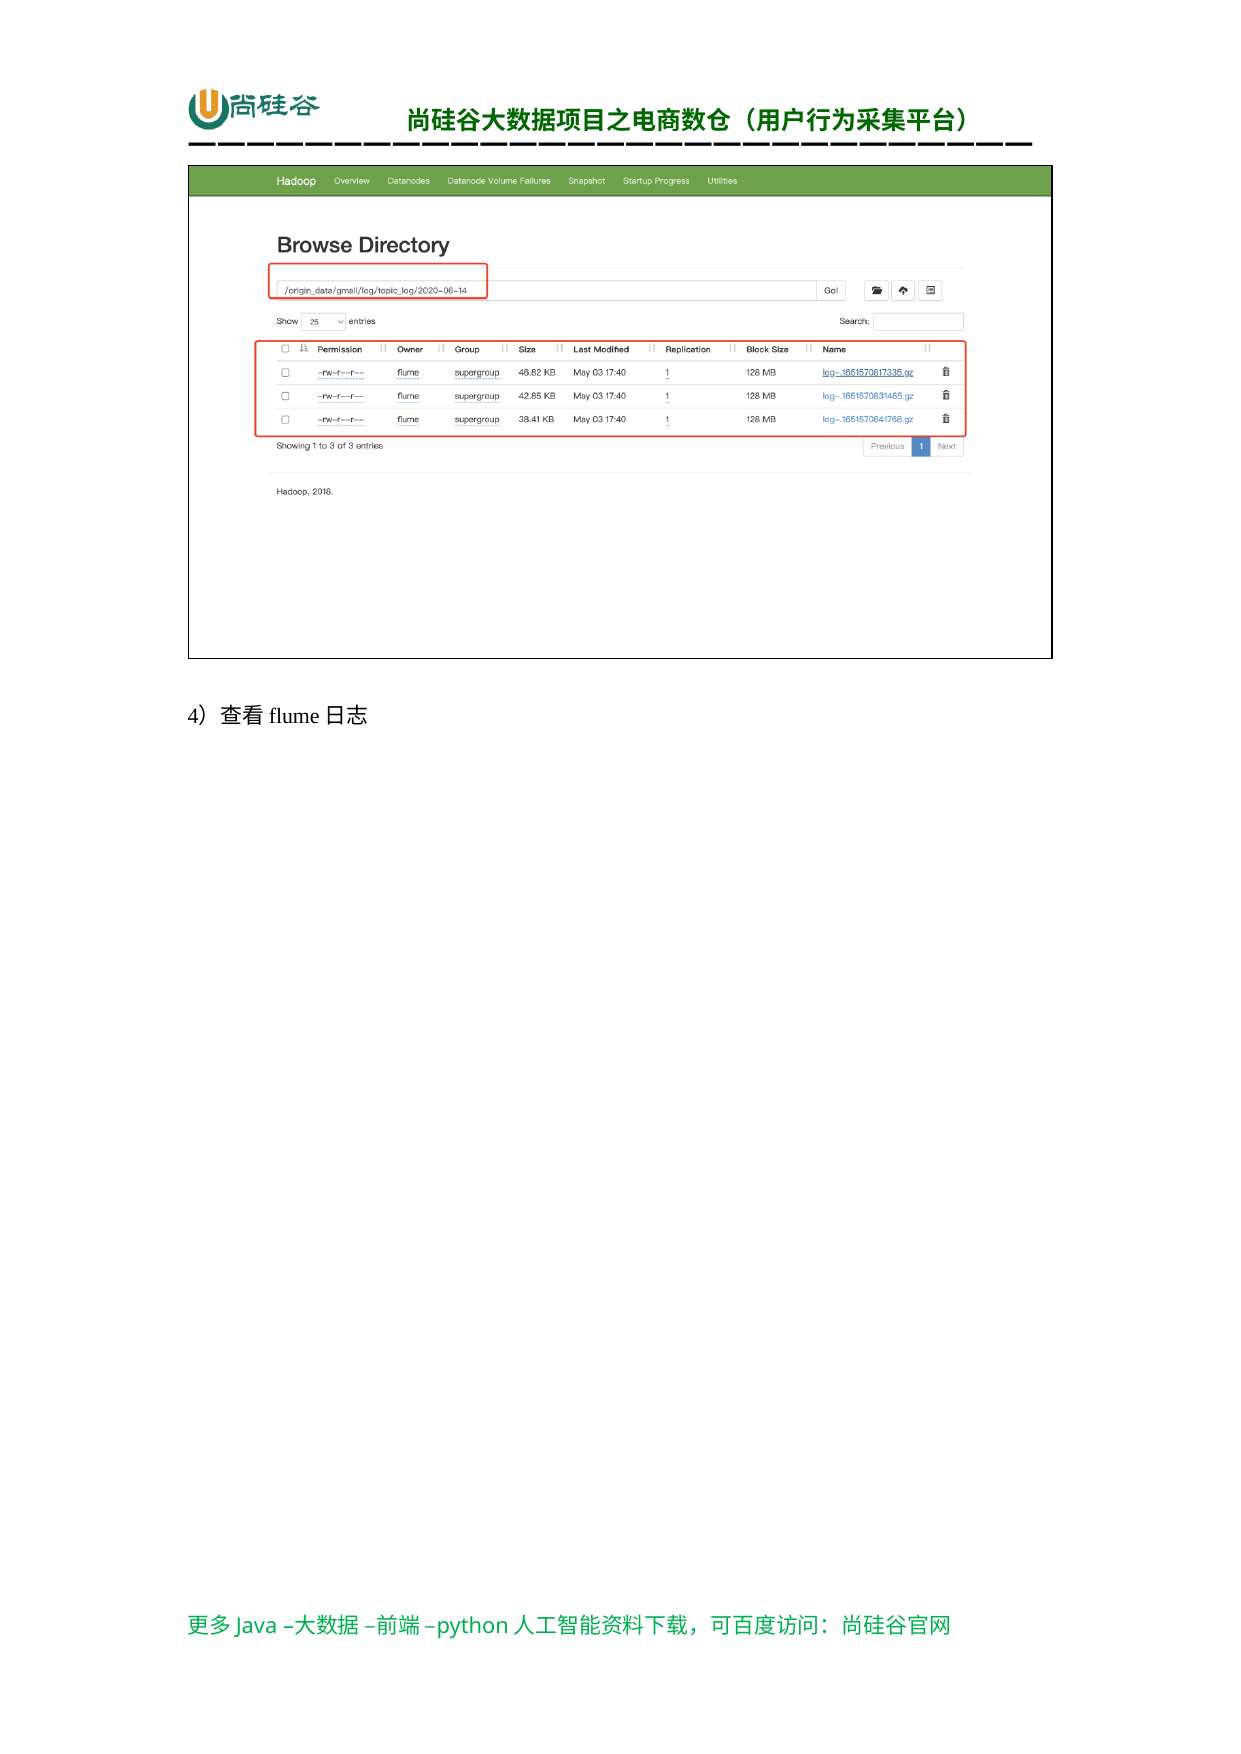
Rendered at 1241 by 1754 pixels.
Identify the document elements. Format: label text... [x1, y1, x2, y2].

text 4）查看flume日志 [187, 697, 1053, 730]
